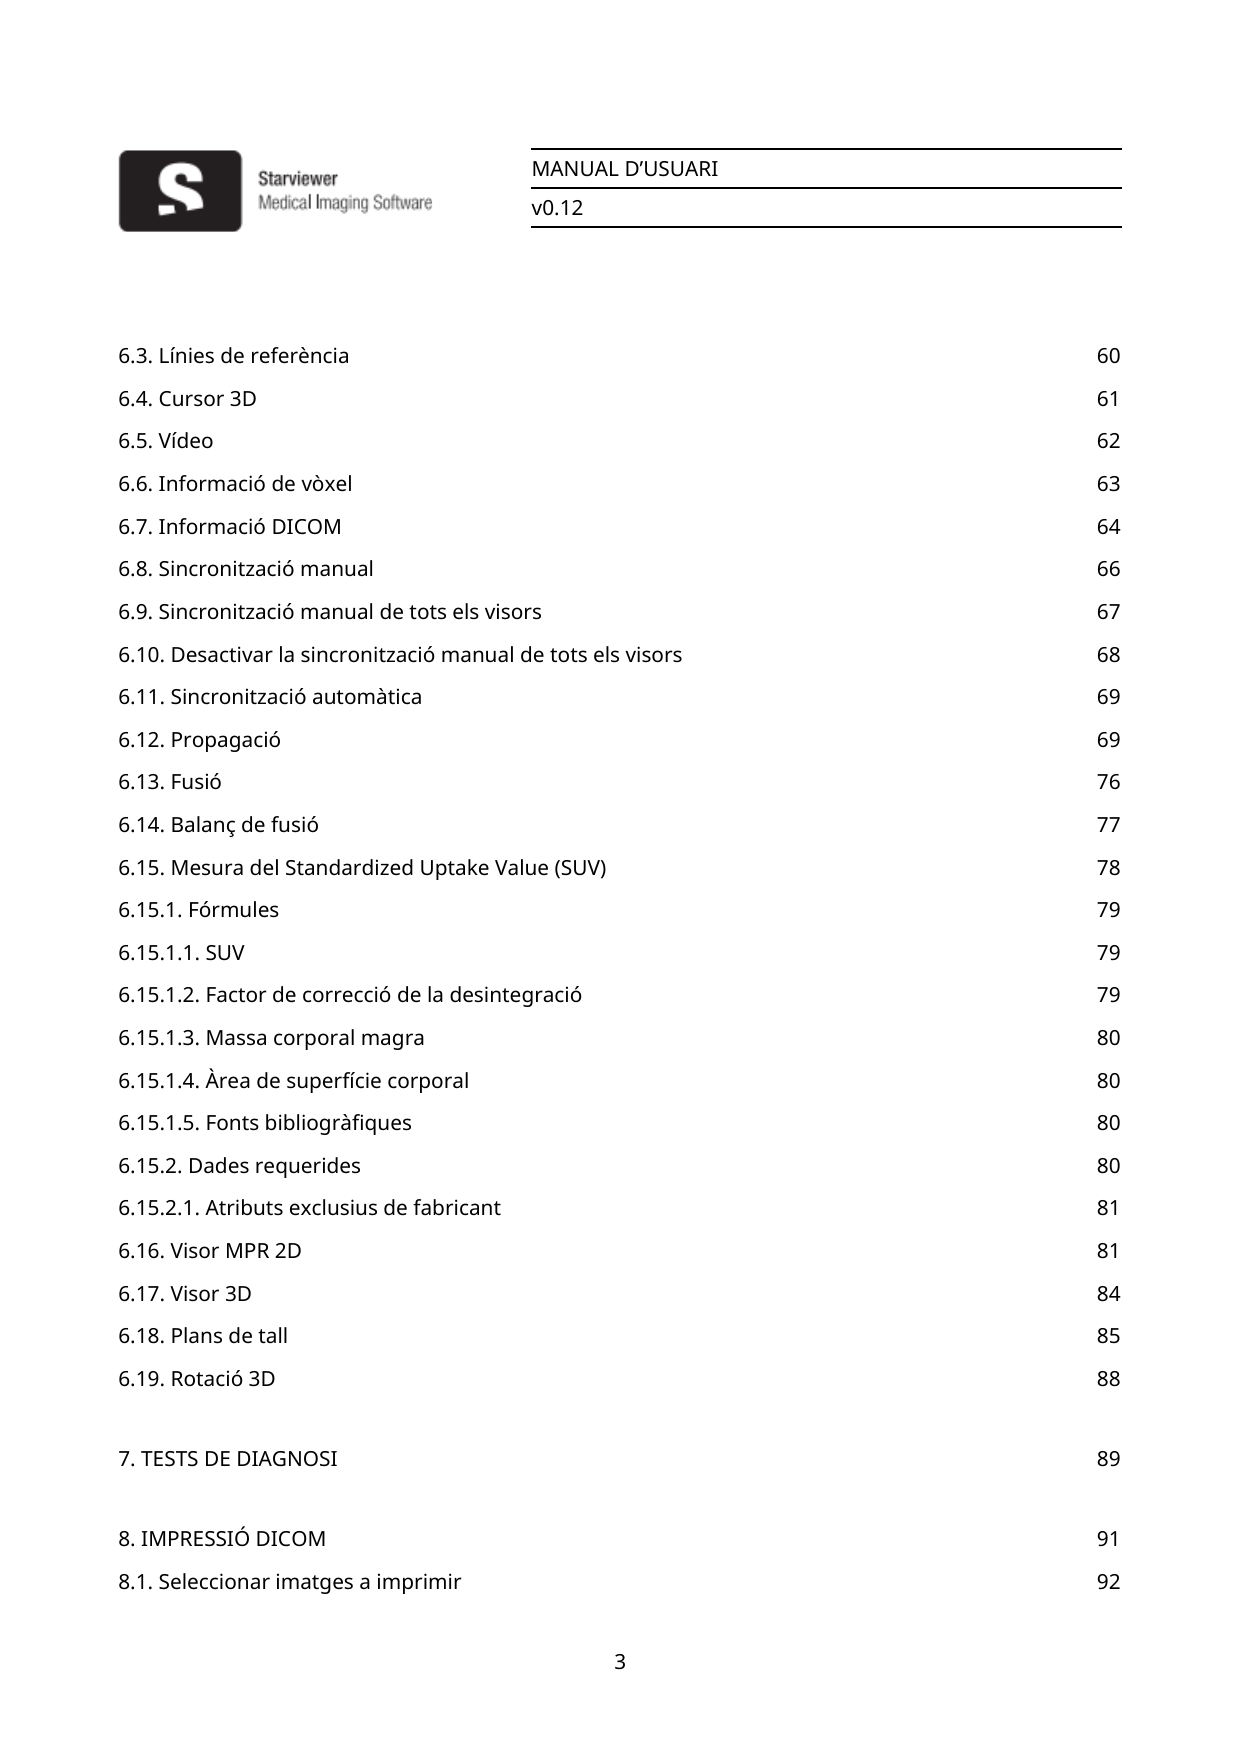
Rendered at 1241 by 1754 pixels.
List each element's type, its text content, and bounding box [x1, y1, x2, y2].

text 6.5. Vídeo 62 [118, 427, 1122, 455]
text 6.18. Plans de tall 85 [118, 1321, 1122, 1350]
text 6.15.1. Fórmules 79 [118, 895, 1122, 924]
text 6.15.1.4. Àrea de superfície corporal 80 [118, 1066, 1122, 1094]
text 6.6. Informació de vòxel 63 [118, 469, 1122, 498]
text 6.4. Cursor 3D 61 [118, 384, 1122, 412]
text 8. Impressió DICOM 91 [118, 1524, 1122, 1553]
text 6.14. Balanç de fusió 77 [118, 810, 1122, 838]
text 6.16. Visor MPR 2D 81 [118, 1236, 1122, 1264]
text 6.12. Propagació 69 [118, 725, 1122, 753]
text 6.15.2.1. Atributs exclusius de fabricant 81 [118, 1193, 1122, 1222]
text 6.13. Fusió 76 [118, 767, 1122, 796]
text 6.9. Sincronització manual de tots els visors 67 [118, 597, 1122, 626]
text 6.7. Informació DICOM 64 [118, 512, 1122, 540]
text 6.15.1.5. Fonts bibliogràfiques 80 [118, 1108, 1122, 1137]
text 6.15. Mesura del Standardized Uptake Value (SUV) 78 [118, 853, 1122, 881]
text 6.3. Línies de referència 60 [118, 341, 1122, 370]
text 6.19. Rotació 3D 88 [118, 1364, 1122, 1392]
text 6.8. Sincronització manual 66 [118, 554, 1122, 583]
text 6.10. Desactivar la sincronització manual de tots els visors 68 [118, 640, 1122, 668]
text 6.11. Sincronització automàtica 69 [118, 682, 1122, 711]
text 8.1. Seleccionar imatges a imprimir 92 [118, 1567, 1122, 1595]
text 7. Tests de diagnosi 89 [118, 1444, 1122, 1472]
text 6.15.2. Dades requerides 80 [118, 1151, 1122, 1179]
text 6.15.1.3. Massa corporal magra 80 [118, 1023, 1122, 1052]
text 6.17. Visor 3D 84 [118, 1279, 1122, 1307]
text 6.15.1.2. Factor de correcció de la desintegració 79 [118, 981, 1122, 1009]
text 6.15.1.1. SUV 79 [118, 938, 1122, 966]
